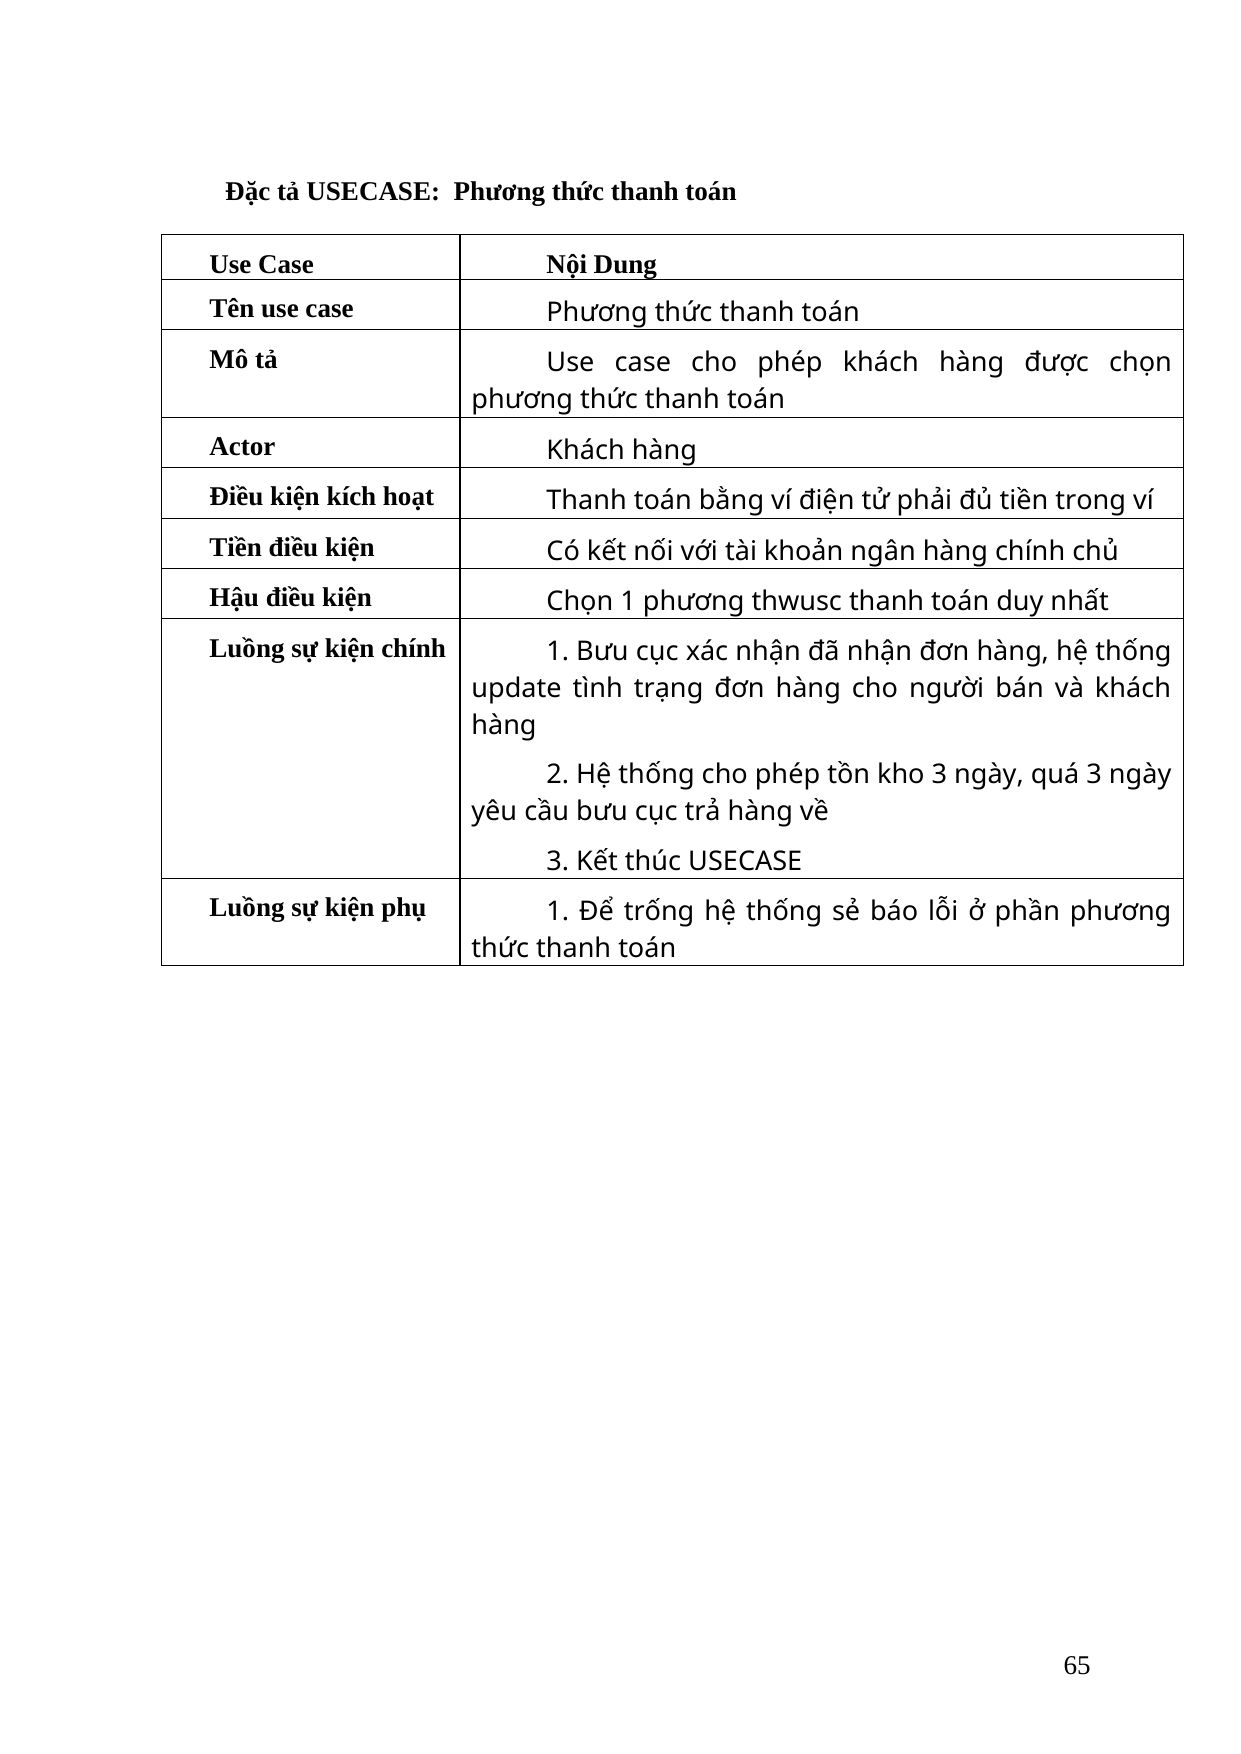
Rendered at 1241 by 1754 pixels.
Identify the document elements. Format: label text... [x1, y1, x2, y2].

table_cell Luồng sự kiện phụ [162, 879, 459, 965]
table_cell Luồng sự kiện chính [162, 619, 459, 878]
table_cell Mô tả [162, 330, 459, 417]
table_cell Actor [162, 418, 459, 467]
table_header Nội Dung [461, 235, 1183, 279]
table_cell Tên use case [162, 280, 459, 329]
table_cell Hậu điều kiện [162, 569, 459, 618]
table_cell Chọn 1 phương thwusc thanh toán duy nhất [461, 569, 1183, 618]
table_cell Điều kiện kích hoạt [162, 468, 459, 517]
table_cell Tiền điều kiện [162, 519, 459, 568]
table_cell Use case cho phép khách hàng được chọn phương thức thanh toán [461, 330, 1183, 417]
table_header Use Case [162, 235, 459, 279]
table_cell 1. Để trống hệ thống sẻ báo lỗi ở phần phương thức thanh toán [461, 879, 1183, 965]
table_cell Thanh toán bằng ví điện tử phải đủ tiền trong ví [461, 468, 1183, 517]
table_cell Phương thức thanh toán [461, 280, 1183, 329]
table_cell Có kết nối với tài khoản ngân hàng chính chủ [461, 519, 1183, 568]
text Đặc tả USECASE: Phương thức thanh toán [150, 175, 1090, 206]
table_cell 1. Bưu cục xác nhận đã nhận đơn hàng, hệ thống update tình trạng đơn hàng cho người bán và khách hàng 2. Hệ thống cho phép tồn kho 3 ngày, quá 3 ngày yêu cầu bưu cục trả hàng về 3. Kết thúc USECASE [461, 619, 1183, 878]
table_cell Khách hàng [461, 418, 1183, 467]
